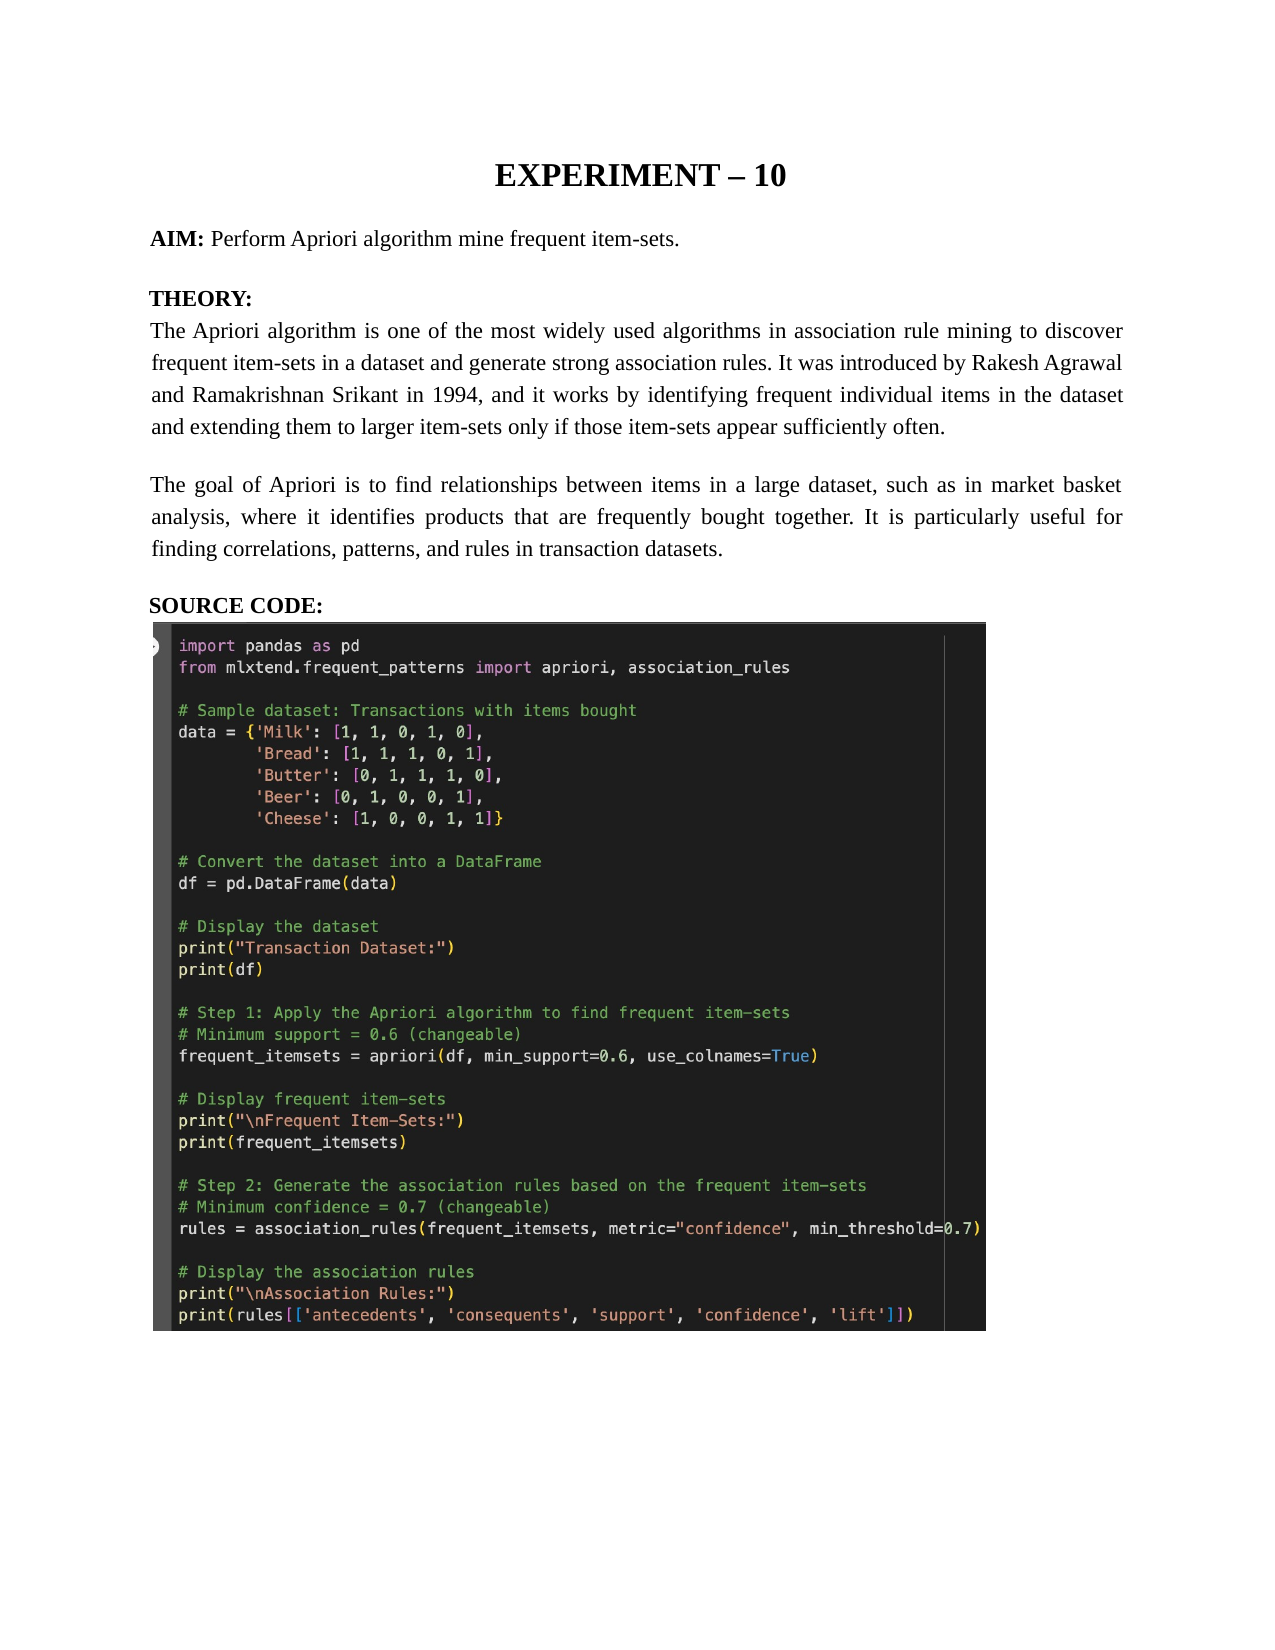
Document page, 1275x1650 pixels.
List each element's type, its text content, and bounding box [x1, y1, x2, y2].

picture [153, 622, 986, 1331]
text THEORY: [148, 285, 1125, 312]
text The Apriori algorithm is one of the most widely used algorithms in association rule mining to discover frequent item-sets in a dataset and generate strong association rules. It was introduced by Rakesh Agrawal and Ramakrishnan Srikant in 1994, and it works by identifying frequent individual items in the dataset and extending them to larger item-sets only if those item-sets appear sufficiently often. [150, 318, 1125, 439]
text SOURCE CODE: [148, 592, 1125, 619]
text AIM: Perform Apriori algorithm mine frequent item-sets. [150, 224, 1125, 251]
text EXPERIMENT – 10 [150, 155, 1125, 193]
text The goal of Apriori is to find relationships between items in a large dataset, such as in market basket analysis, where it identifies products that are frequently bought together. It is particularly useful for finding correlations, patterns, and rules in transaction datasets. [150, 471, 1125, 561]
